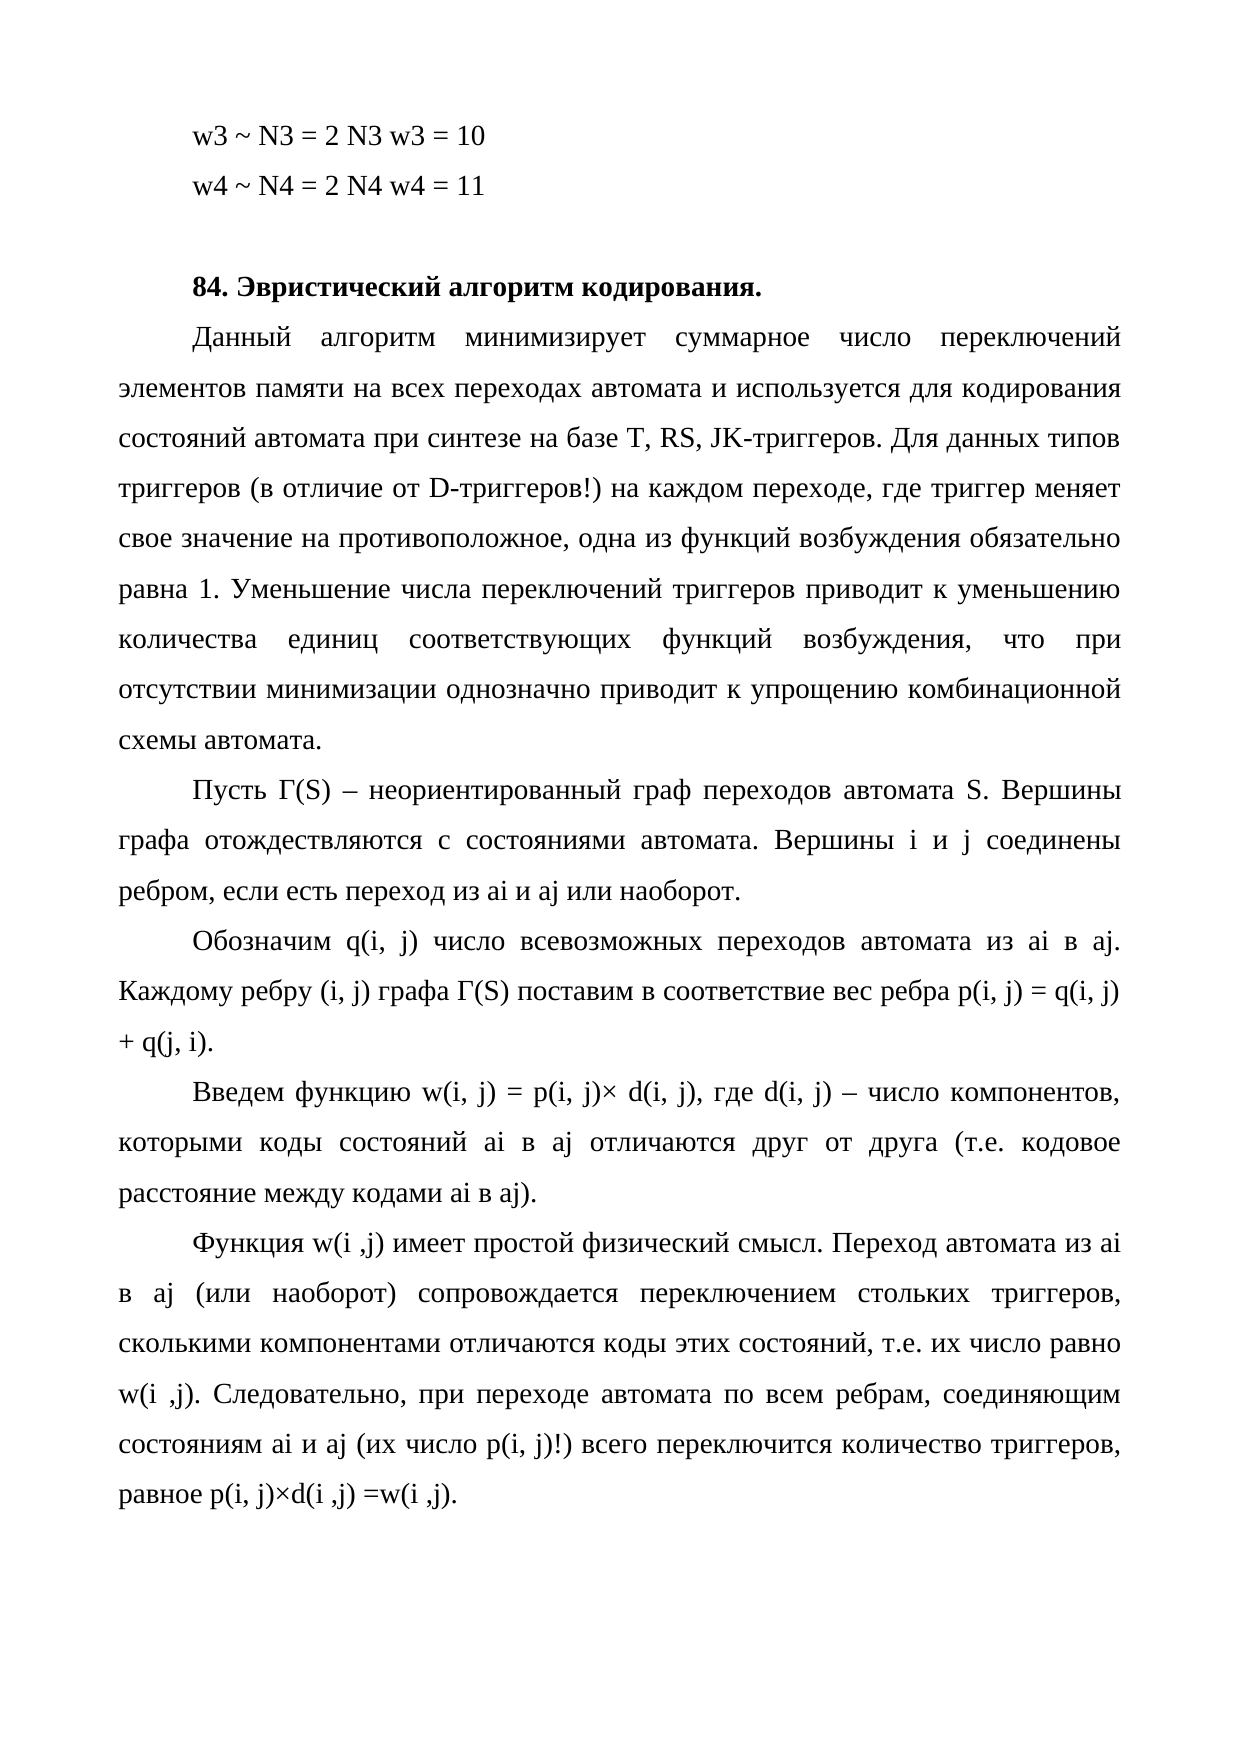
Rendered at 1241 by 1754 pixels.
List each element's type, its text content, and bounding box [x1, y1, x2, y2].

text w3 ~ N3 = 2 N3 w3 = 10 [118, 118, 1122, 152]
text w4 ~ N4 = 2 N4 w4 = 11 [118, 168, 1122, 202]
text Обозначим q(i, j) число всевозможных переходов автомата из аi в аj. Каждому ребру (i, j) графа Г(S) поставим в соответствие вес ребра р(i, j) = q(i, j) + q(j, i). [118, 923, 1122, 1057]
text Введем функцию w(i, j) = р(i, j)× d(i, j), где d(i, j) – число компонентов, которыми коды состояний аi в аj отличаются друг от друга (т.е. кодовое расстояние между кодами аi в аj). [118, 1074, 1122, 1208]
text Пусть Г(S) – неориентированный граф переходов автомата S. Вершины графа отождествляются с состояниями автомата. Вершины i и j соединены ребром, если есть переход из аi и аj или наоборот. [118, 772, 1122, 906]
text Функция w(i ,j) имеет простой физический смысл. Переход автомата из аi в аj (или наоборот) сопровождается переключением стольких триггеров, сколькими компонентами отличаются коды этих состояний, т.е. их число равно w(i ,j). Следовательно, при переходе автомата по всем ребрам, соединяющим состояниям аi и аj (их число p(i, j)!) всего переключится количество триггеров, равное p(i, j)×d(i ,j) =w(i ,j). [118, 1225, 1122, 1510]
text 84. Эвристический алгоритм кодирования. [118, 269, 1122, 303]
text Данный алгоритм минимизирует суммарное число переключений элементов памяти на всех переходах автомата и используется для кодирования состояний автомата при синтезе на базе T, RS, JK-триггеров. Для данных типов триггеров (в отличие от D-триггеров!) на каждом переходе, где триггер меняет свое значение на противоположное, одна из функций возбуждения обязательно равна 1. Уменьшение числа переключений триггеров приводит к уменьшению количества единиц соответствующих функций возбуждения, что при отсутствии минимизации однозначно приводит к упрощению комбинационной схемы автомата. [118, 319, 1122, 755]
